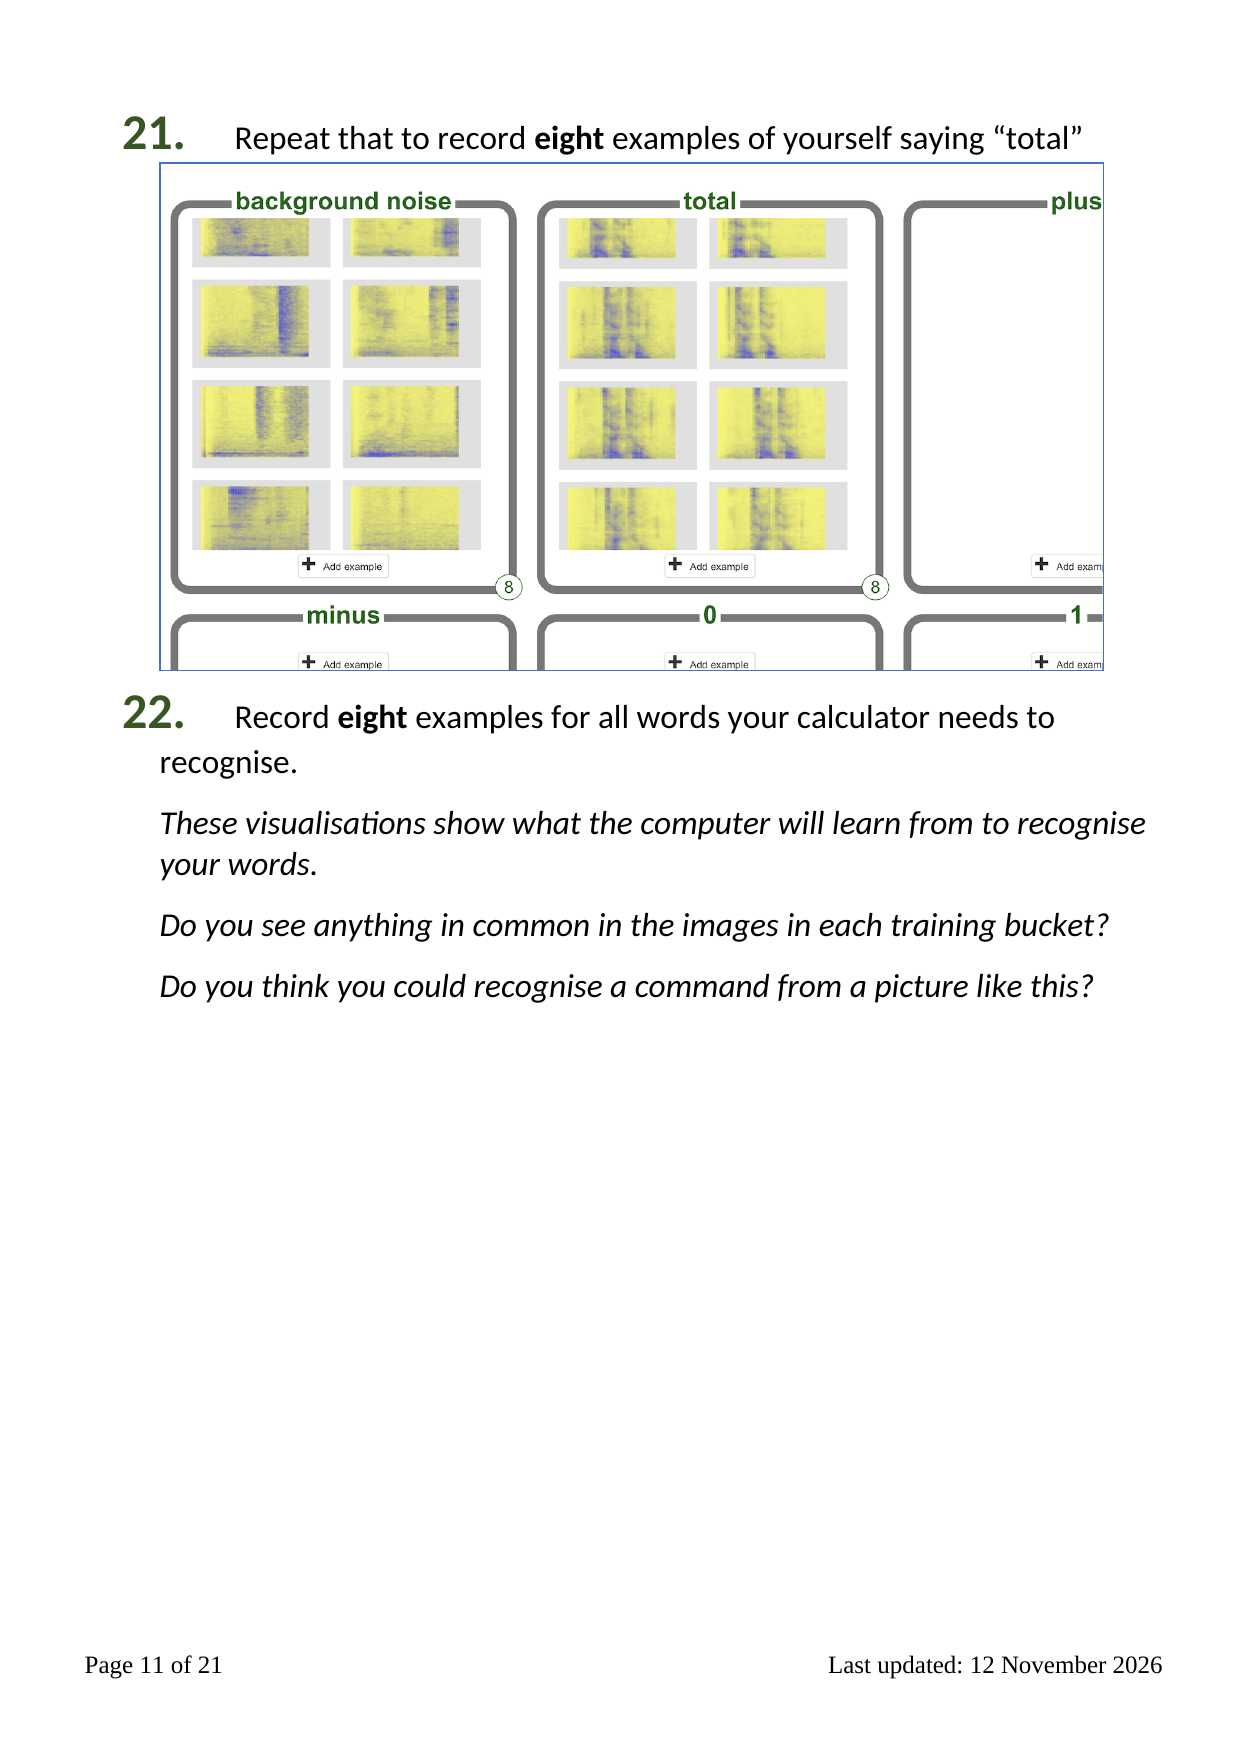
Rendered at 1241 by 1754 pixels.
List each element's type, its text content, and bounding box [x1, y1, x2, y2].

picture [161, 164, 1103, 670]
list Record eight examples for all words your calculator needs to recognise. These visualisations show what the computer will learn from to recognise your words. Do you see anything in common in the images in each training bucket? Do you think you could recognise a command from a picture like this? If this is taking too long, you can change your mind about how many words you want your calculator to learn to recognise. Delete the training bucket for words you don’t need the computer to recognise by clicking on the red cross in the corner. [122, 680, 1163, 1046]
